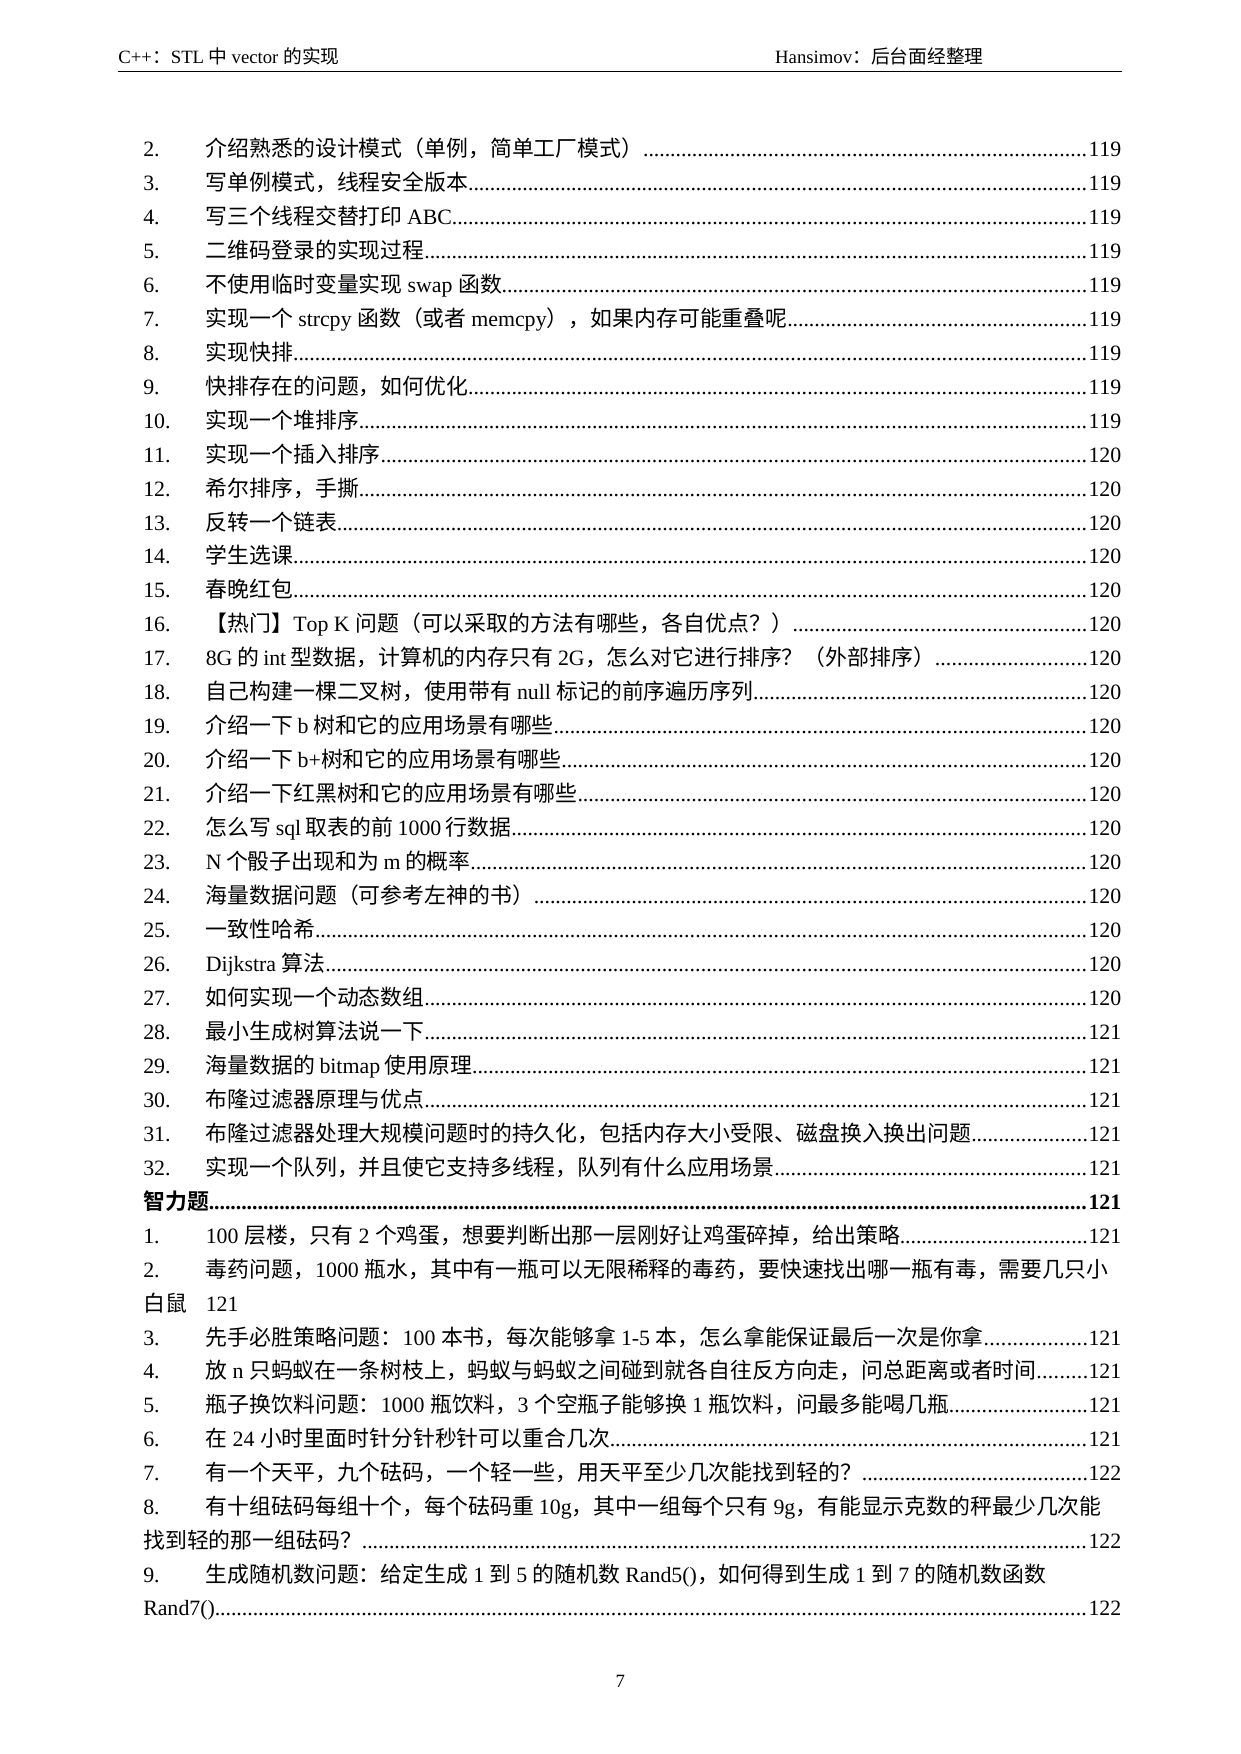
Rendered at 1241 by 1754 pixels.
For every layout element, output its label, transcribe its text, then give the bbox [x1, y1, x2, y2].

text 27. 如何实现一个动态数组 120 [143, 979, 1122, 1013]
text 3. 写单例模式，线程安全版本 119 [143, 164, 1122, 198]
text 9. 生成随机数问题：给定生成 1 到 5 的随机数 Rand5()，如何得到生成 1 到 7 的随机数函数 Rand7() 122 [143, 1556, 1122, 1624]
text 13. 反转一个链表 120 [143, 503, 1122, 537]
text 8. 有十组砝码每组十个，每个砝码重 10g，其中一组每个只有 9g，有能显示克数的秤最少几次能找到轻的那一组砝码？ 122 [143, 1488, 1122, 1556]
text 5. 瓶子换饮料问题：1000 瓶饮料，3 个空瓶子能够换 1 瓶饮料，问最多能喝几瓶 121 [143, 1386, 1122, 1420]
text 17. 8G的int型数据，计算机的内存只有 2G，怎么对它进行排序？（外部排序） 120 [143, 639, 1122, 673]
text 6. 不使用临时变量实现 swap 函数 119 [143, 266, 1122, 300]
text 智力题 121 [143, 1183, 1097, 1217]
text 7. 有一个天平，九个砝码，一个轻一些，用天平至少几次能找到轻的？ 122 [143, 1454, 1122, 1488]
text 31. 布隆过滤器处理大规模问题时的持久化，包括内存大小受限、磁盘换入换出问题 121 [143, 1115, 1122, 1149]
text 29. 海量数据的bitmap使用原理 121 [143, 1047, 1122, 1081]
text 28. 最小生成树算法说一下 121 [143, 1013, 1122, 1047]
text 25. 一致性哈希 120 [143, 911, 1122, 945]
text 14. 学生选课 120 [143, 537, 1122, 571]
text 22. 怎么写sql取表的前1000行数据 120 [143, 809, 1122, 843]
text 3. 先手必胜策略问题：100 本书，每次能够拿 1-5 本，怎么拿能保证最后一次是你拿 121 [143, 1318, 1122, 1352]
text 2. 介绍熟悉的设计模式（单例，简单工厂模式） 119 [143, 130, 1122, 164]
text 7. 实现一个 strcpy 函数（或者 memcpy），如果内存可能重叠呢 119 [143, 300, 1122, 334]
text 6. 在 24 小时里面时针分针秒针可以重合几次 121 [143, 1420, 1122, 1454]
text 4. 放 n 只蚂蚁在一条树枝上，蚂蚁与蚂蚁之间碰到就各自往反方向走，问总距离或者时间 121 [143, 1352, 1122, 1386]
text 11. 实现一个插入排序 120 [143, 436, 1122, 469]
text 4. 写三个线程交替打印ABC 119 [143, 198, 1122, 232]
text 5. 二维码登录的实现过程 119 [143, 232, 1122, 266]
text 20. 介绍一下b+树和它的应用场景有哪些 120 [143, 741, 1122, 775]
text 9. 快排存在的问题，如何优化 119 [143, 368, 1122, 402]
text 18. 自己构建一棵二叉树，使用带有 null 标记的前序遍历序列 120 [143, 673, 1122, 707]
text 1. 100 层楼，只有 2 个鸡蛋，想要判断出那一层刚好让鸡蛋碎掉，给出策略 121 [143, 1217, 1122, 1251]
text 21. 介绍一下红黑树和它的应用场景有哪些 120 [143, 775, 1122, 809]
text 24. 海量数据问题（可参考左神的书） 120 [143, 877, 1122, 911]
text 12. 希尔排序，手撕 120 [143, 469, 1122, 503]
text 16. 【热门】Top K 问题（可以采取的方法有哪些，各自优点？） 120 [143, 605, 1122, 639]
text 15. 春晚红包 120 [143, 571, 1122, 605]
text 32. 实现一个队列，并且使它支持多线程，队列有什么应用场景 121 [143, 1149, 1122, 1183]
text 2. 毒药问题，1000 瓶水，其中有一瓶可以无限稀释的毒药，要快速找出哪一瓶有毒，需要几只小白鼠 121 [143, 1251, 1122, 1318]
text 8. 实现快排 119 [143, 334, 1122, 368]
text 19. 介绍一下b树和它的应用场景有哪些 120 [143, 707, 1122, 741]
text 30. 布隆过滤器原理与优点 121 [143, 1081, 1122, 1115]
text 26. Dijkstra 算法 120 [143, 945, 1122, 979]
text 10. 实现一个堆排序 119 [143, 402, 1122, 436]
text 23. N个骰子出现和为m的概率 120 [143, 843, 1122, 877]
